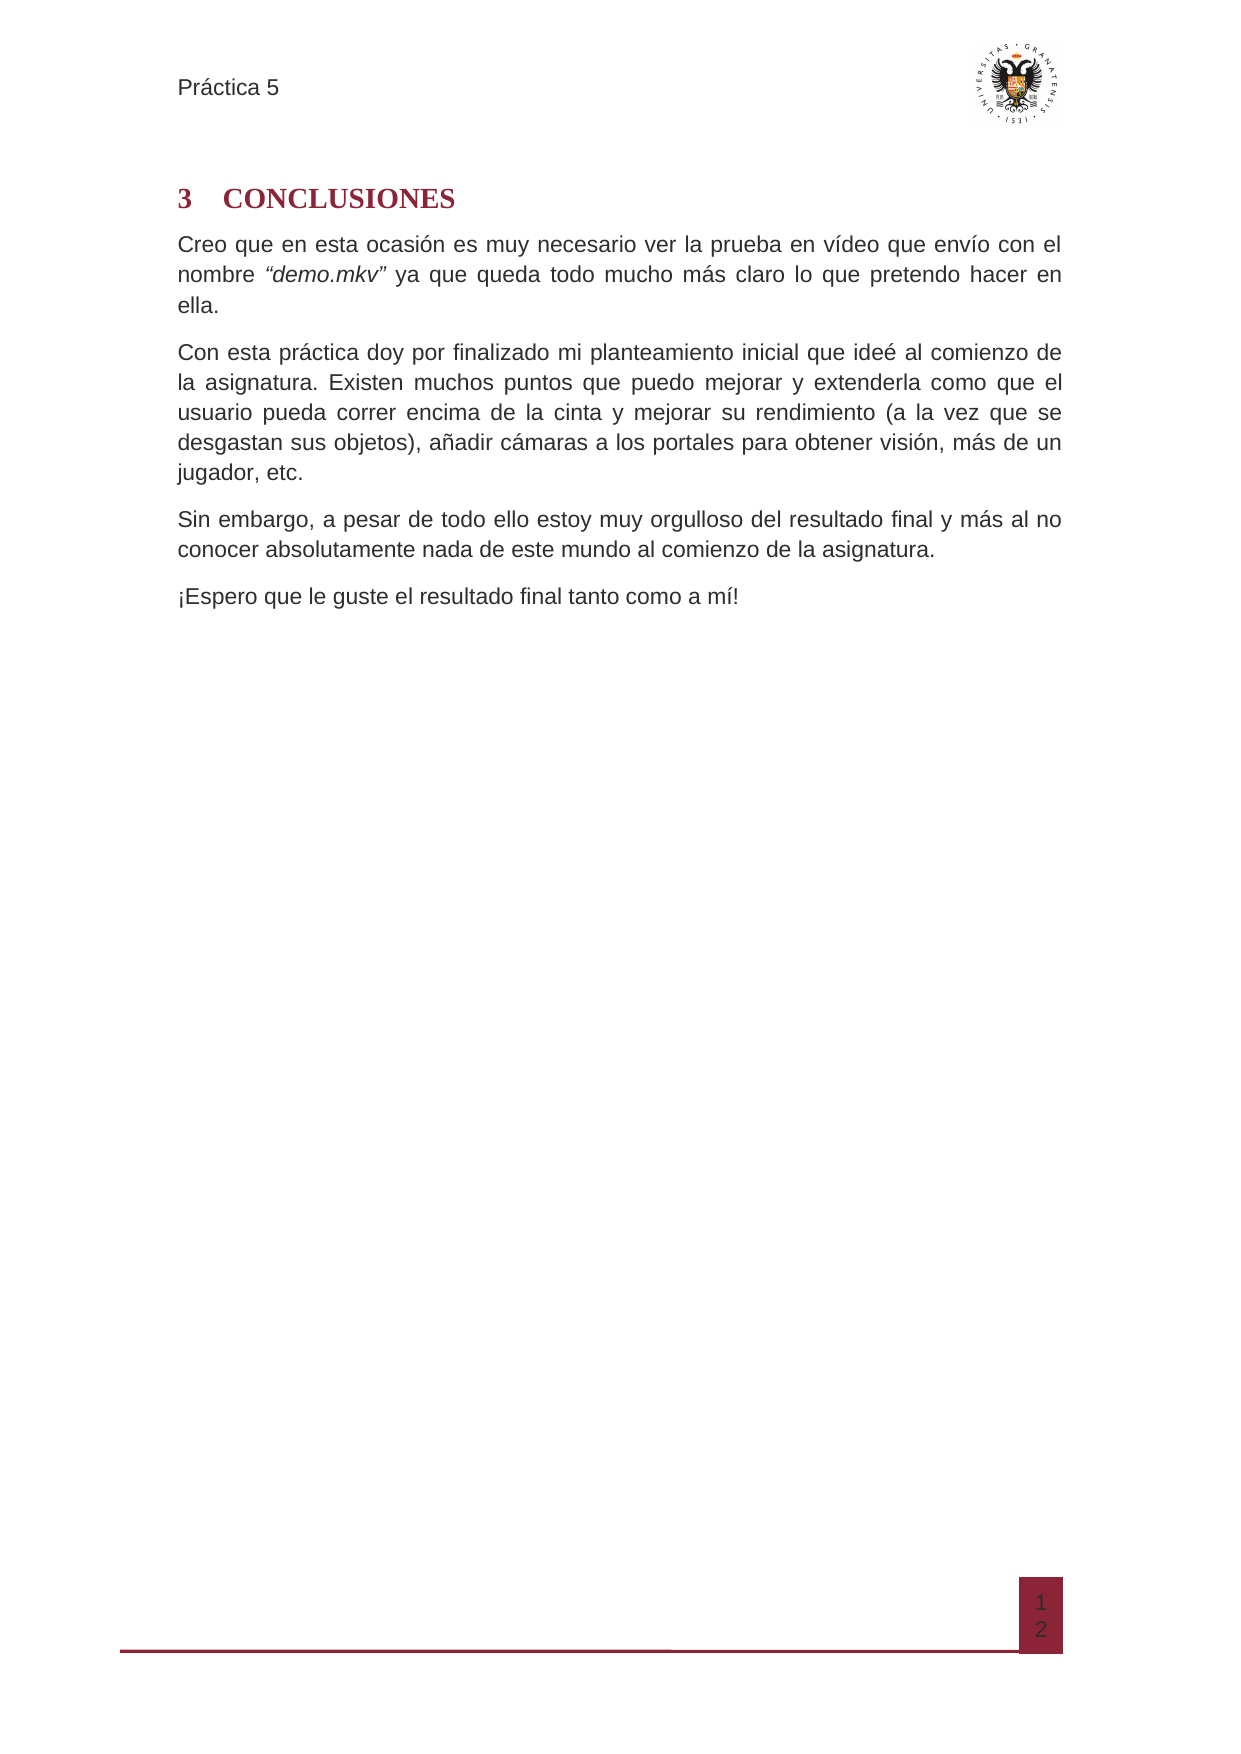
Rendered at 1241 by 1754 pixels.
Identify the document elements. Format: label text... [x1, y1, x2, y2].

text Sin embargo, a pesar de todo ello estoy muy orgulloso del resultado final y más al no conocer absolutamente nada de este mundo al comienzo de la asignatura. [177, 506, 1063, 563]
text Con esta práctica doy por finalizado mi planteamiento inicial que ideé al comienzo de la asignatura. Existen muchos puntos que puedo mejorar y extenderla como que el usuario pueda correr encima de la cinta y mejorar su rendimiento (a la vez que se desgastan sus objetos), añadir cámaras a los portales para obtener visión, más de un jugador, etc. [177, 338, 1063, 486]
text ¡Espero que le guste el resultado final tanto como a mí! [177, 583, 1063, 609]
text Creo que en esta ocasión es muy necesario ver la prueba en vídeo que envío con el nombre “demo.mkv” ya que queda todo mucho más claro lo que pretendo hacer en ella. [177, 231, 1063, 318]
subtitle Conclusiones [177, 181, 1063, 214]
picture [972, 43, 1061, 127]
